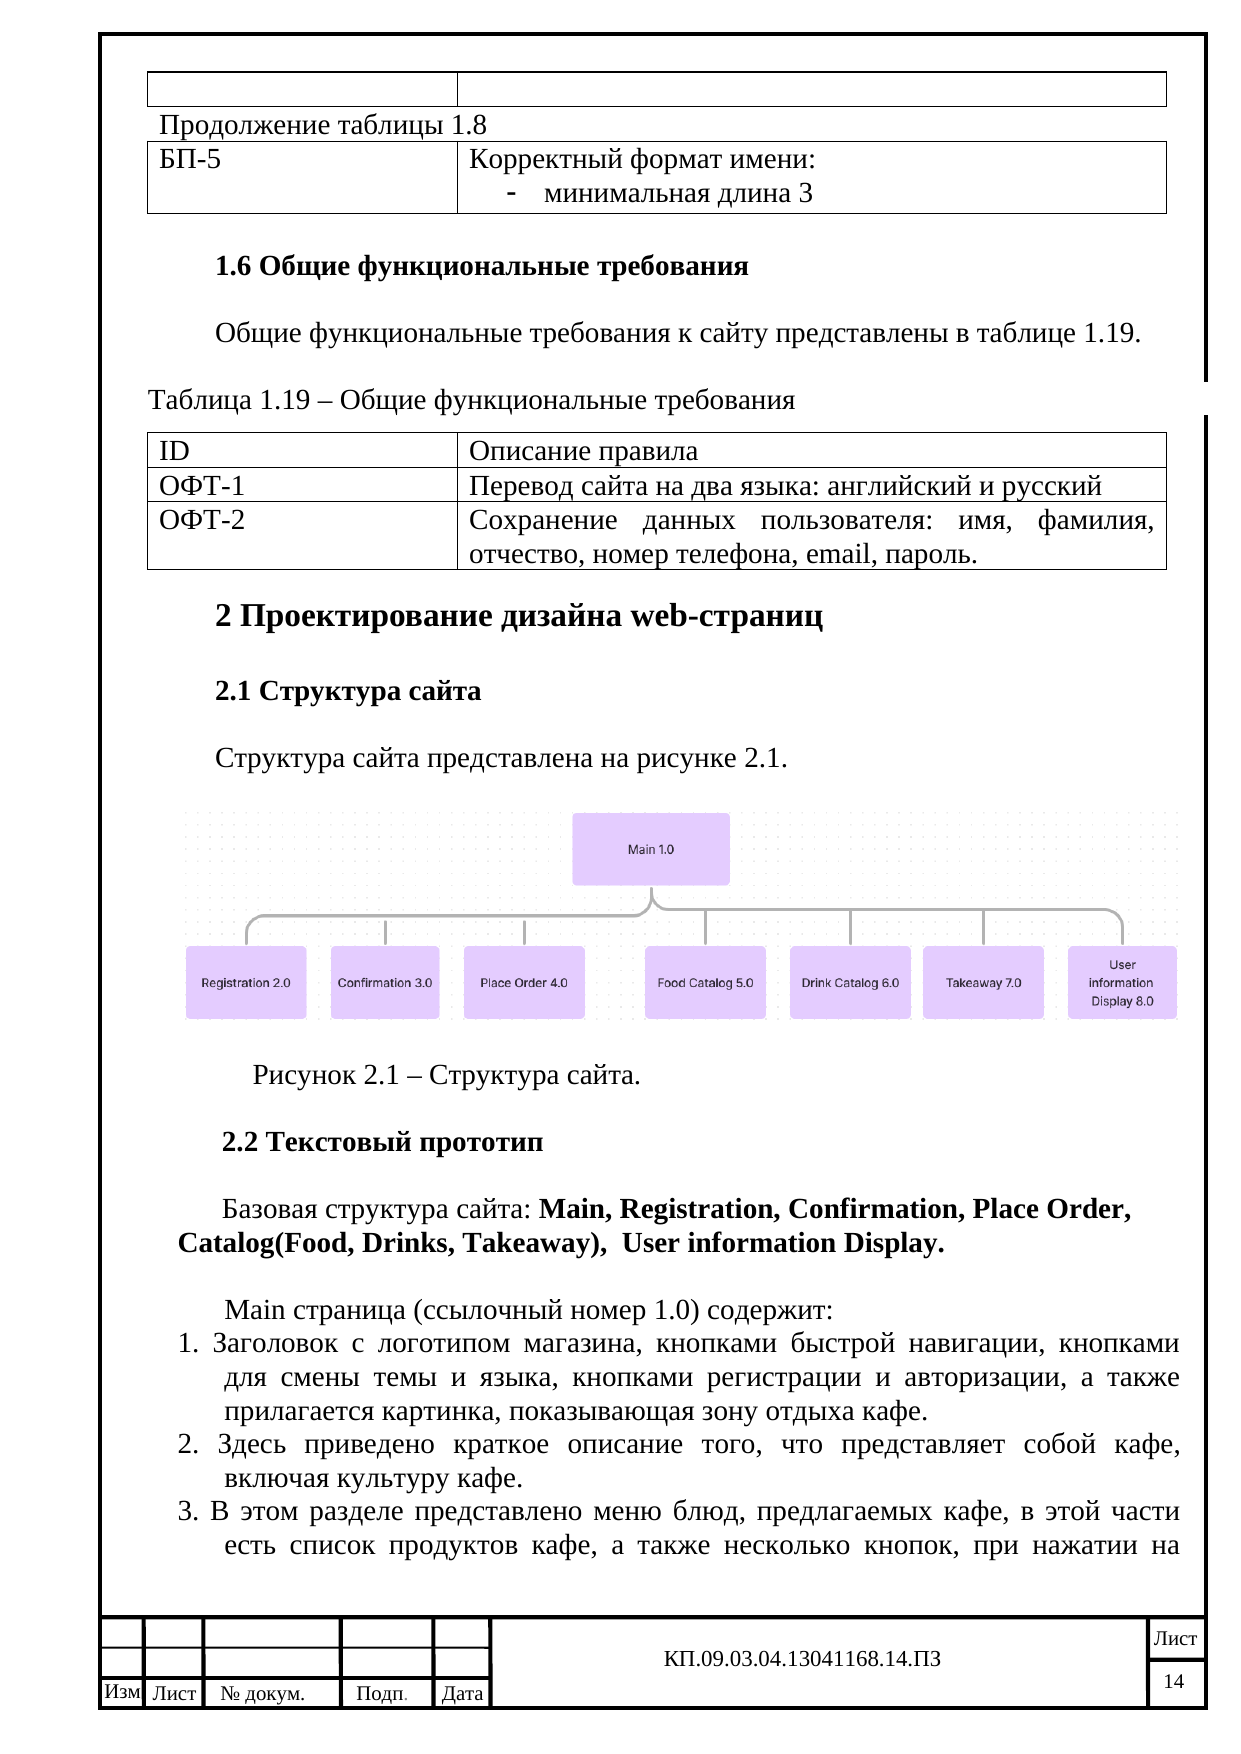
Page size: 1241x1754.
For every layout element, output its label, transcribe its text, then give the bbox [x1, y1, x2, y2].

text 2. Здесь приведено краткое описание того, что представляет собой кафе, включая культуру кафе. [177, 1426, 1181, 1493]
table_cell БП-5 [148, 142, 457, 213]
text Таблица 1.19 – Общие функциональные требования [148, 382, 1211, 415]
table_cell ОФТ-1 [148, 468, 457, 501]
picture [177, 807, 1182, 1024]
text 1. Заголовок с логотипом магазина, кнопками быстрой навигации, кнопками для смены темы и языка, кнопками регистрации и авторизации, а также прилагается картинка, показывающая зону отдыха кафе. [177, 1326, 1181, 1426]
subtitle 1.6 Общие функциональные требования [177, 248, 1181, 281]
table_header Описание правила [458, 433, 1166, 467]
text Базовая структура сайта: Main, Registration, Confirmation, Place Order, Catalog(Food, Drinks, Takeaway), User information Display. [177, 1191, 1181, 1258]
table_cell Сохранение данных пользователя: имя, фамилия, отчество, номер телефона, email, пароль. [458, 502, 1166, 569]
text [177, 1493, 1181, 1560]
table_cell Продолжение таблицы 1.8 [148, 107, 524, 141]
text Общие функциональные требования к сайту представлены в таблице 1.19. [177, 315, 1181, 348]
text Main cтраница (ссылочный номер 1.0) содержит: [148, 1292, 1181, 1326]
subtitle 2.1 Структура сайта [148, 673, 1211, 707]
table_header ID [148, 433, 457, 467]
text Структура сайта представлена на рисунке 2.1. [177, 741, 1181, 774]
table_cell Перевод сайта на два языка: английский и русский [458, 468, 1166, 501]
table_cell [458, 73, 1166, 106]
table_cell Корректный формат имени: минимальная длина 3 [458, 142, 1166, 213]
subtitle 2.2 Текстовый прототип [148, 1124, 1211, 1158]
subtitle 2 Проектирование дизайна web-страниц [148, 595, 1181, 634]
table_cell ОФТ-2 [148, 502, 457, 569]
text Рисунок 2.1 – Структура сайта. [177, 1057, 1181, 1091]
table_cell [148, 73, 457, 106]
